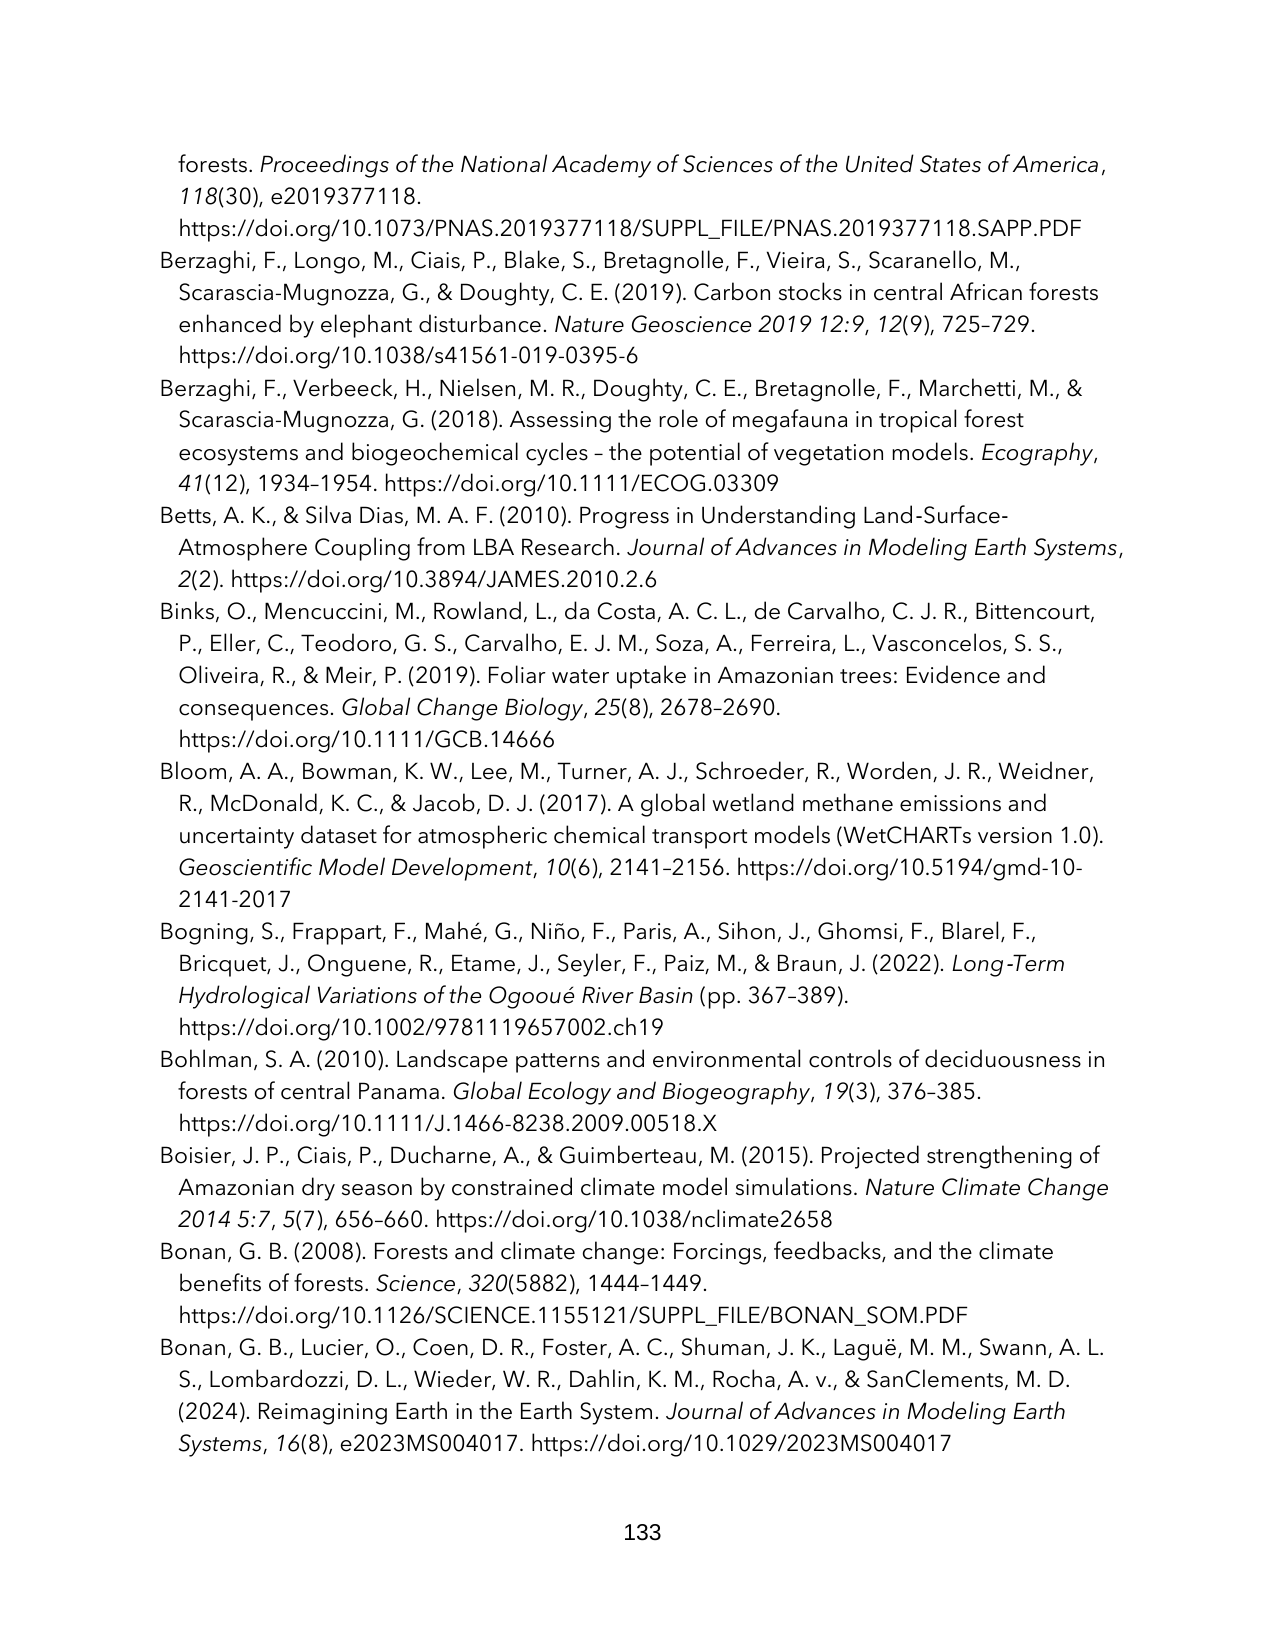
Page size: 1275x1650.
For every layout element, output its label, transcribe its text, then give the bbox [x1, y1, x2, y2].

text Bloom, A. A., Bowman, K. W., Lee, M., Turner, A. J., Schroeder, R., Worden, J. R., Weidner, R., McDonald, K. C., & Jacob, D. J. (2017). A global wetland methane emissions and uncertainty dataset for atmospheric chemical transport models (WetCHARTs version 1.0). Geoscientific Model Development, 10(6), 2141–2156. https://doi.org/10.5194/gmd-10-2141-2017 [159, 758, 1125, 913]
text Binks, O., Mencuccini, M., Rowland, L., da Costa, A. C. L., de Carvalho, C. J. R., Bittencourt, P., Eller, C., Teodoro, G. S., Carvalho, E. J. M., Soza, A., Ferreira, L., Vasconcelos, S. S., Oliveira, R., & Meir, P. (2019). Foliar water uptake in Amazonian trees: Evidence and consequences. Global Change Biology, 25(8), 2678–2690. https://doi.org/10.1111/GCB.14666 [159, 598, 1125, 753]
text Bohlman, S. A. (2010). Landscape patterns and environmental controls of deciduousness in forests of central Panama. Global Ecology and Biogeography, 19(3), 376–385. https://doi.org/10.1111/J.1466-8238.2009.00518.X [159, 1045, 1125, 1137]
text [159, 150, 1125, 242]
text Betts, A. K., & Silva Dias, M. A. F. (2010). Progress in Understanding Land‐Surface‐Atmosphere Coupling from LBA Research. Journal of Advances in Modeling Earth Systems, 2(2). https://doi.org/10.3894/JAMES.2010.2.6 [159, 502, 1125, 593]
text Bogning, S., Frappart, F., Mahé, G., Niño, F., Paris, A., Sihon, J., Ghomsi, F., Blarel, F., Bricquet, J., Onguene, R., Etame, J., Seyler, F., Paiz, M., & Braun, J. (2022). Long‐Term Hydrological Variations of the Ogooué River Basin (pp. 367–389). https://doi.org/10.1002/9781119657002.ch19 [159, 917, 1125, 1041]
text Berzaghi, F., Verbeeck, H., Nielsen, M. R., Doughty, C. E., Bretagnolle, F., Marchetti, M., & Scarascia-Mugnozza, G. (2018). Assessing the role of megafauna in tropical forest ecosystems and biogeochemical cycles – the potential of vegetation models. Ecography, 41(12), 1934–1954. https://doi.org/10.1111/ECOG.03309 [159, 374, 1125, 498]
text Bonan, G. B., Lucier, O., Coen, D. R., Foster, A. C., Shuman, J. K., Laguë, M. M., Swann, A. L. S., Lombardozzi, D. L., Wieder, W. R., Dahlin, K. M., Rocha, A. v., & SanClements, M. D. (2024). Reimagining Earth in the Earth System. Journal of Advances in Modeling Earth Systems, 16(8), e2023MS004017. https://doi.org/10.1029/2023MS004017 [159, 1333, 1125, 1457]
text Berzaghi, F., Longo, M., Ciais, P., Blake, S., Bretagnolle, F., Vieira, S., Scaranello, M., Scarascia-Mugnozza, G., & Doughty, C. E. (2019). Carbon stocks in central African forests enhanced by elephant disturbance. Nature Geoscience 2019 12:9, 12(9), 725–729. https://doi.org/10.1038/s41561-019-0395-6 [159, 246, 1125, 370]
text Boisier, J. P., Ciais, P., Ducharne, A., & Guimberteau, M. (2015). Projected strengthening of Amazonian dry season by constrained climate model simulations. Nature Climate Change 2014 5:7, 5(7), 656–660. https://doi.org/10.1038/nclimate2658 [159, 1141, 1125, 1233]
text Bonan, G. B. (2008). Forests and climate change: Forcings, feedbacks, and the climate benefits of forests. Science, 320(5882), 1444–1449. https://doi.org/10.1126/SCIENCE.1155121/SUPPL_FILE/BONAN_SOM.PDF [159, 1237, 1125, 1329]
